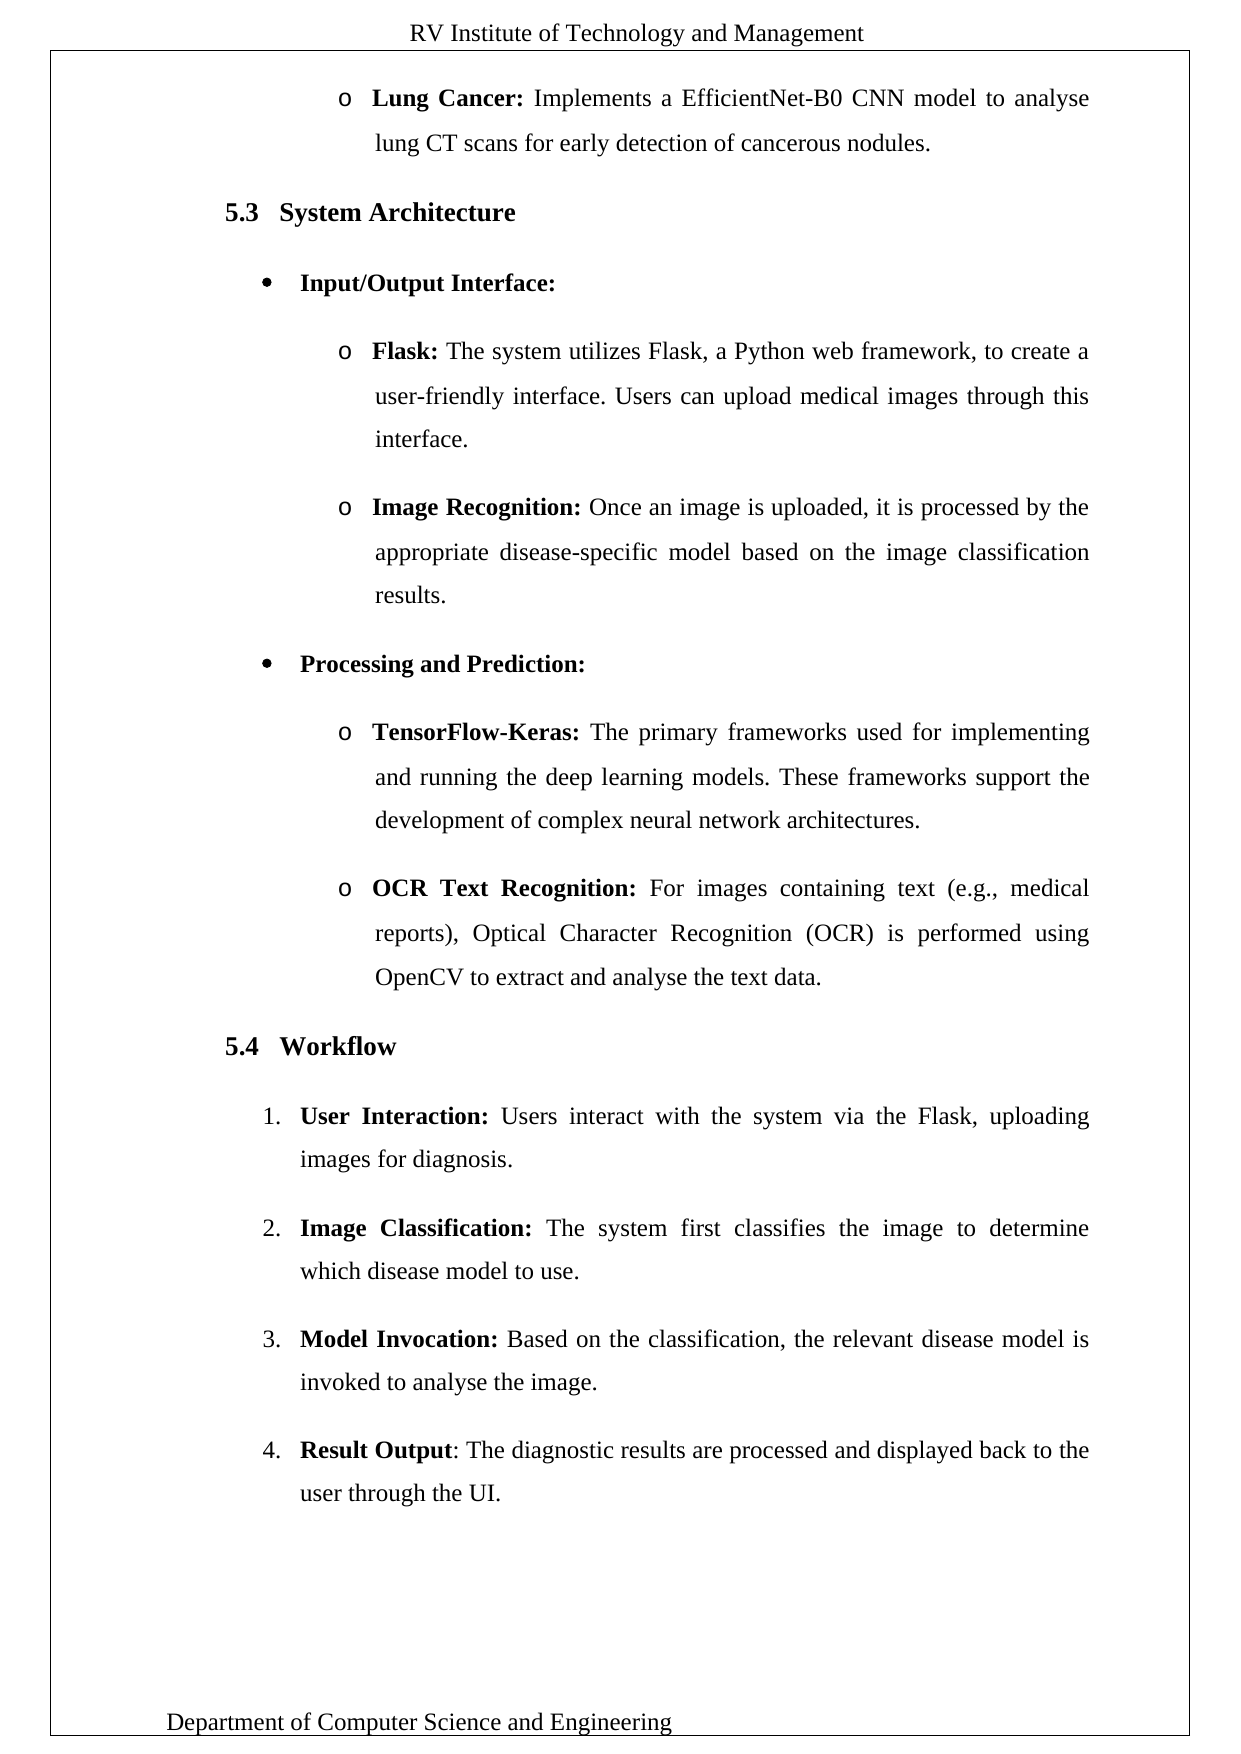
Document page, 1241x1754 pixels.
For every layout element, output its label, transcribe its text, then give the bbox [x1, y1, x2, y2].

list Processing and Prediction: [262, 649, 1090, 677]
text 5.4 Workflow [225, 1030, 1090, 1061]
text 5.3 System Architecture [225, 196, 1090, 227]
list Lung Cancer: Implements a EfficientNet-B0 CNN model to analyse lung CT scans for early detection of cancerous nodules. [337, 83, 1090, 157]
list Image Recognition: Once an image is uploaded, it is processed by the appropriate disease-specific model based on the image classification results. [337, 492, 1090, 609]
list Model Invocation: Based on the classification, the relevant disease model is invoked to analyse the image. [262, 1324, 1090, 1396]
list OCR Text Recognition: For images containing text (e.g., medical reports), Optical Character Recognition (OCR) is performed using OpenCV to extract and analyse the text data. [337, 873, 1090, 990]
list Flask: The system utilizes Flask, a Python web framework, to create a user-friendly interface. Users can upload medical images through this interface. [337, 336, 1090, 453]
list User Interaction: Users interact with the system via the Flask, uploading images for diagnosis. [262, 1101, 1090, 1173]
list Result Output: The diagnostic results are processed and displayed back to the user through the UI. [262, 1435, 1090, 1507]
list Image Classification: The system first classifies the image to determine which disease model to use. [262, 1213, 1090, 1284]
list TensorFlow-Keras: The primary frameworks used for implementing and running the deep learning models. These frameworks support the development of complex neural network architectures. [337, 717, 1090, 834]
list Input/Output Interface: [262, 268, 1090, 296]
